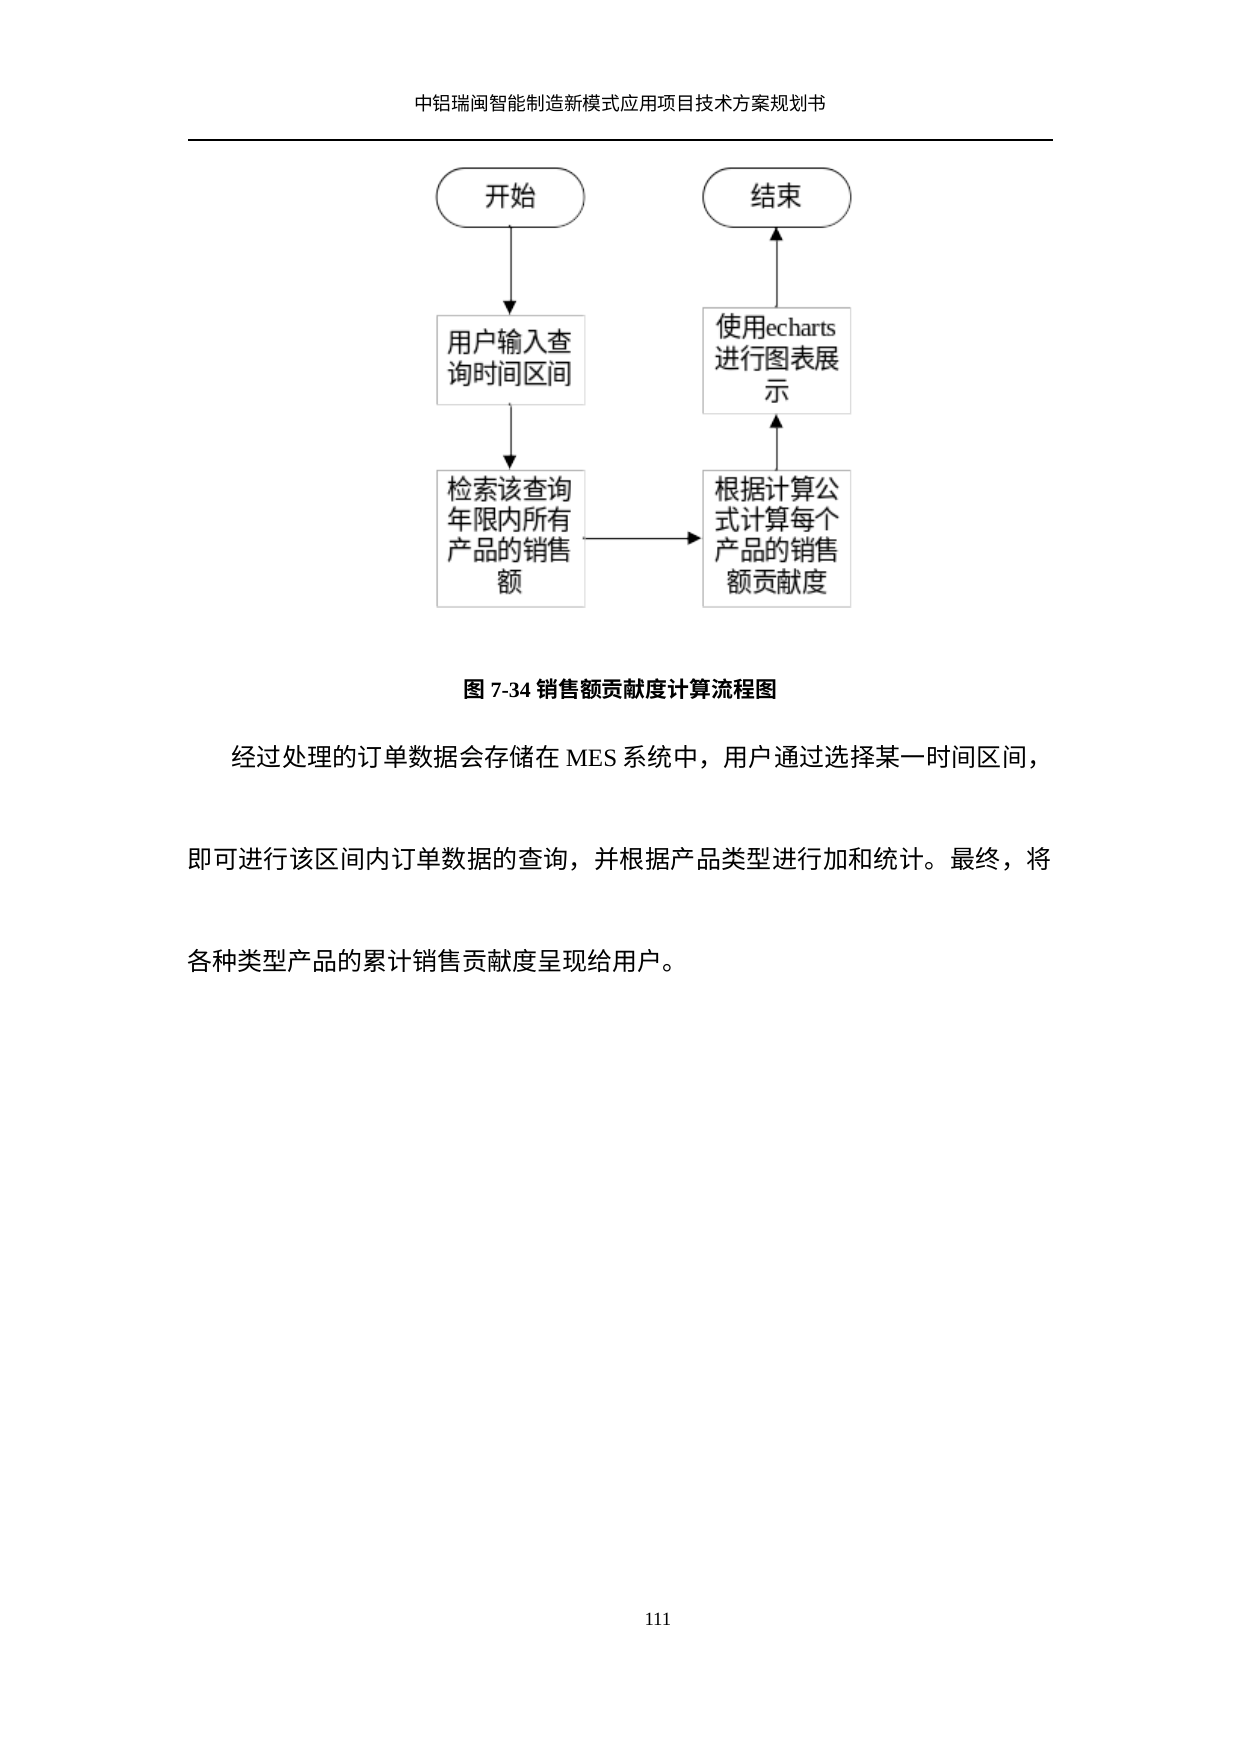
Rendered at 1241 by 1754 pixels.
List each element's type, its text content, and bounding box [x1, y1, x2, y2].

text 经过处理的订单数据会存储在MES系统中，用户通过选择某一时间区间，即可进行该区间内订单数据的查询，并根据产品类型进行加和统计。最终，将各种类型产品的累计销售贡献度呈现给用户。 [187, 722, 1053, 993]
